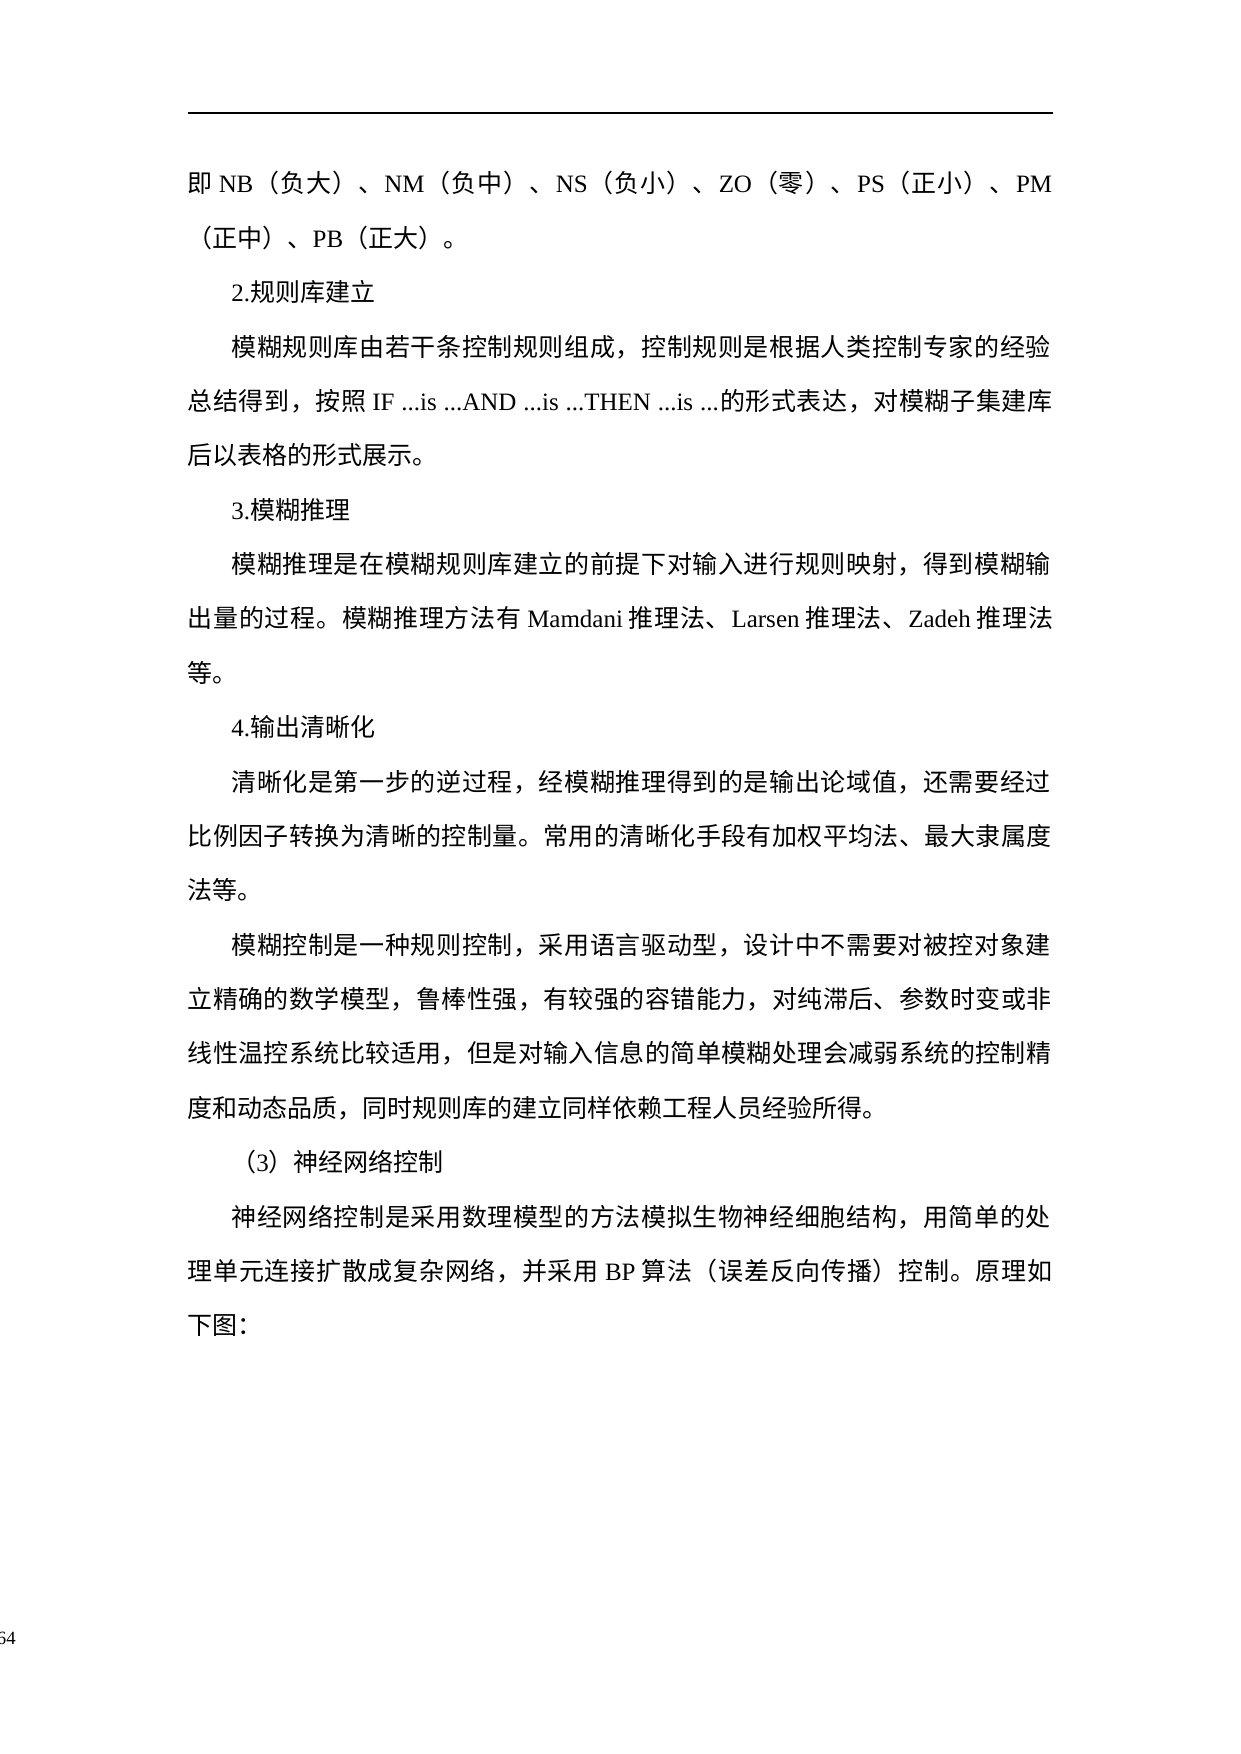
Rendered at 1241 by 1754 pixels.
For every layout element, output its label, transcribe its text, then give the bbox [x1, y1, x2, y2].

list 模糊推理 [187, 490, 1053, 526]
list 神经网络控制是采用数理模型的方法模拟生物神经细胞结构，用简单的处理单元连接扩散成复杂网络，并采用BP算法（误差反向传播）控制。原理如下图： [187, 1197, 1053, 1342]
list 模糊规则库由若干条控制规则组成，控制规则是根据人类控制专家的经验总结得到，按照IF ...is ...AND ...is ...THEN ...is ...的形式表达，对模糊子集建库后以表格的形式展示。 [187, 327, 1053, 472]
list 模糊控制是一种规则控制，采用语言驱动型，设计中不需要对被控对象建立精确的数学模型，鲁棒性强，有较强的容错能力，对纯滞后、参数时变或非线性温控系统比较适用，但是对输入信息的简单模糊处理会减弱系统的控制精度和动态品质，同时规则库的建立同样依赖工程人员经验所得。 [187, 925, 1053, 1124]
list 神经网络控制 [187, 1143, 1053, 1179]
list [187, 164, 1053, 254]
list 输出清晰化 [187, 708, 1053, 744]
list 模糊推理是在模糊规则库建立的前提下对输入进行规则映射，得到模糊输出量的过程。模糊推理方法有Mamdani推理法、Larsen推理法、Zadeh推理法等。 [187, 544, 1053, 689]
list 清晰化是第一步的逆过程，经模糊推理得到的是输出论域值，还需要经过比例因子转换为清晰的控制量。常用的清晰化手段有加权平均法、最大隶属度法等。 [187, 762, 1053, 907]
list 2.规则库建立 [187, 273, 1053, 309]
